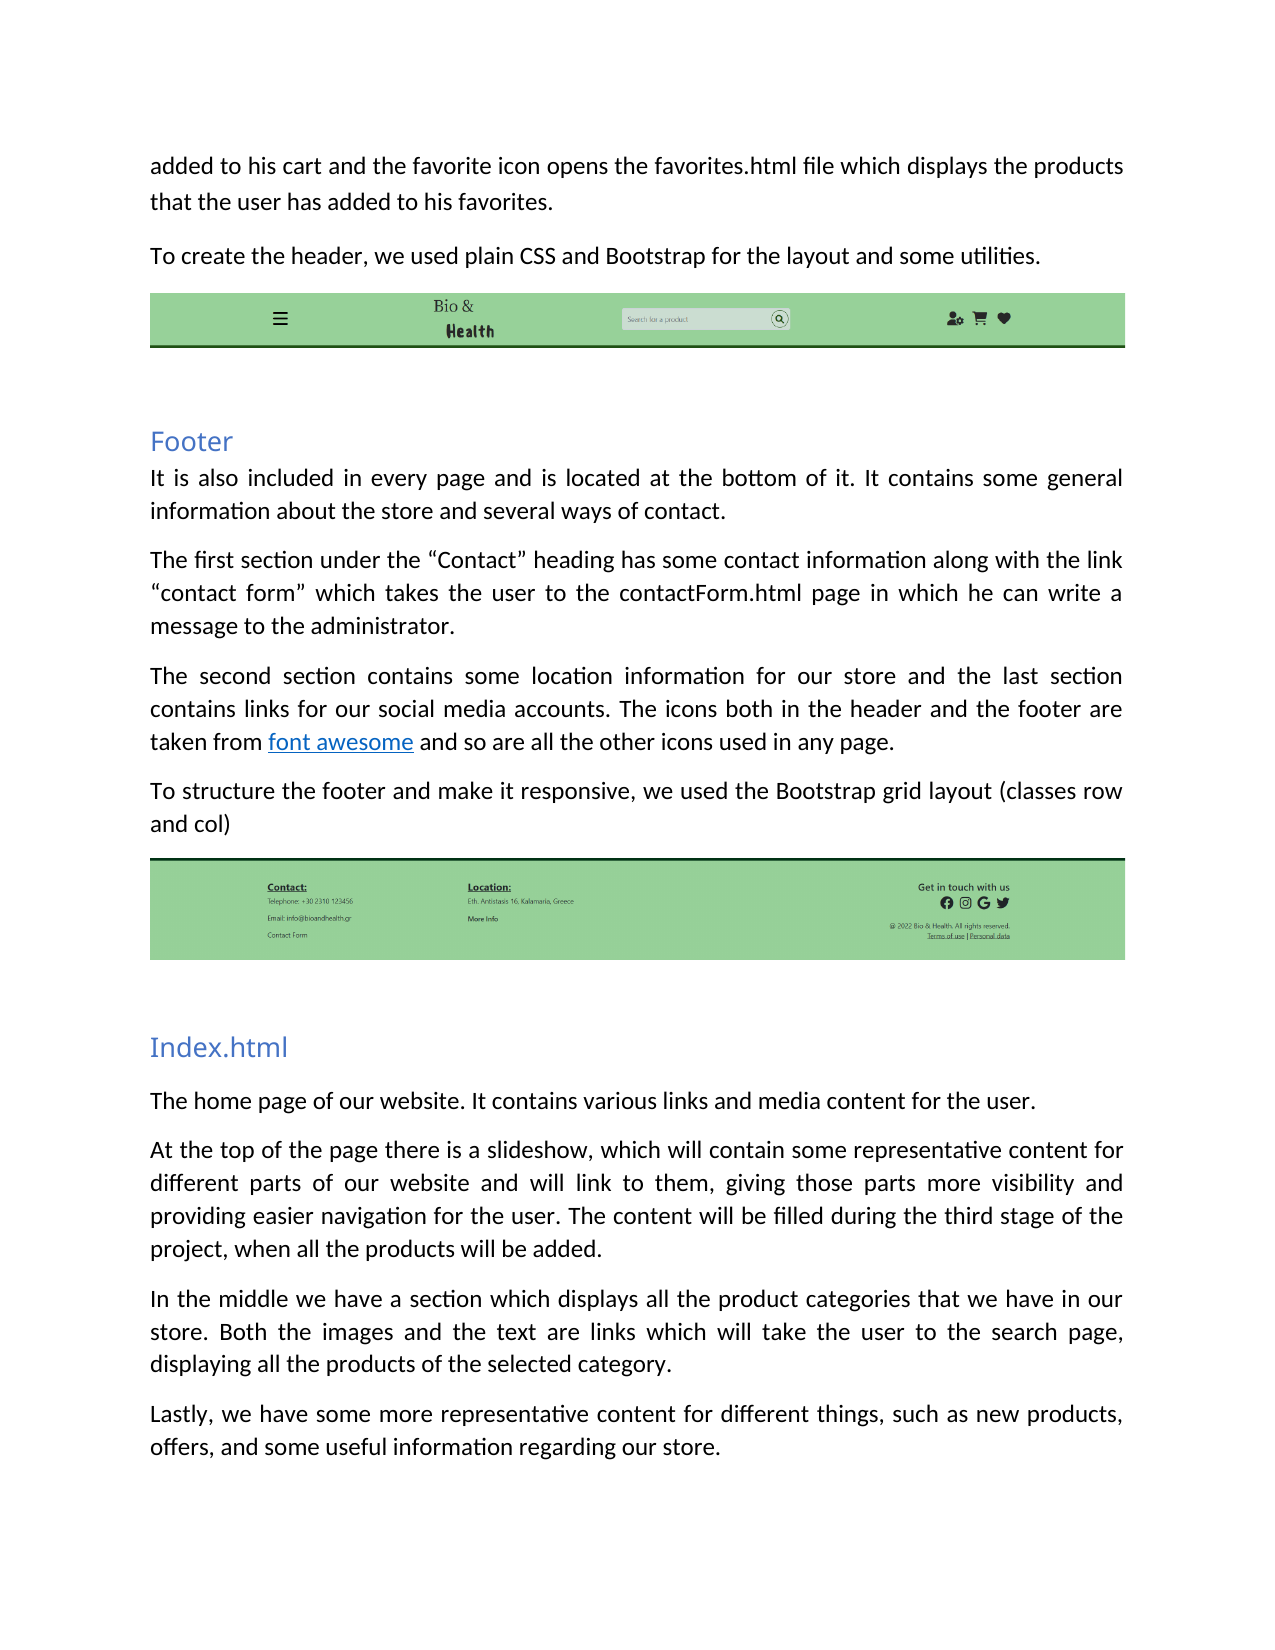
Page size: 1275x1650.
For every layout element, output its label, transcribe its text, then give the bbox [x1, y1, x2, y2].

text Index.html [150, 1028, 1125, 1065]
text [150, 150, 1125, 217]
text Lastly, we have some more representative content for different things, such as new products, offers, and some useful information regarding our store. [150, 1398, 1125, 1462]
text The home page of our website. It contains various links and media content for the user. [150, 1085, 1125, 1115]
text In the middle we have a section which displays all the product categories that we have in our store. Both the images and the text are links which will take the user to the search page, displaying all the products of the selected category. [150, 1283, 1125, 1379]
text The first section under the “Contact” heading has some contact information along with the link “contact form” which takes the user to the contactForm.html page in which he can write a message to the administrator. [150, 544, 1125, 641]
text Footer It is also included in every page and is located at the bottom of it. It contains some general information about the store and several ways of contact. [150, 423, 1125, 525]
text At the top of the page there is a slideshow, which will contain some representative content for different parts of our website and will link to them, giving those parts more visibility and providing easier navigation for the user. The content will be filled during the third stage of the project, when all the products will be added. [150, 1134, 1125, 1264]
picture [150, 293, 1125, 348]
text To create the header, we used plain CSS and Bootstrap for the layout and some utilities. [150, 240, 1125, 270]
text To structure the footer and make it responsive, we used the Bootstrap grid layout (classes row and col) [150, 775, 1125, 839]
text The second section contains some location information for our store and the last section contains links for our social media accounts. The icons both in the header and the footer are taken from font awesome and so are all the other icons used in any page. [150, 660, 1125, 756]
picture [150, 857, 1125, 960]
